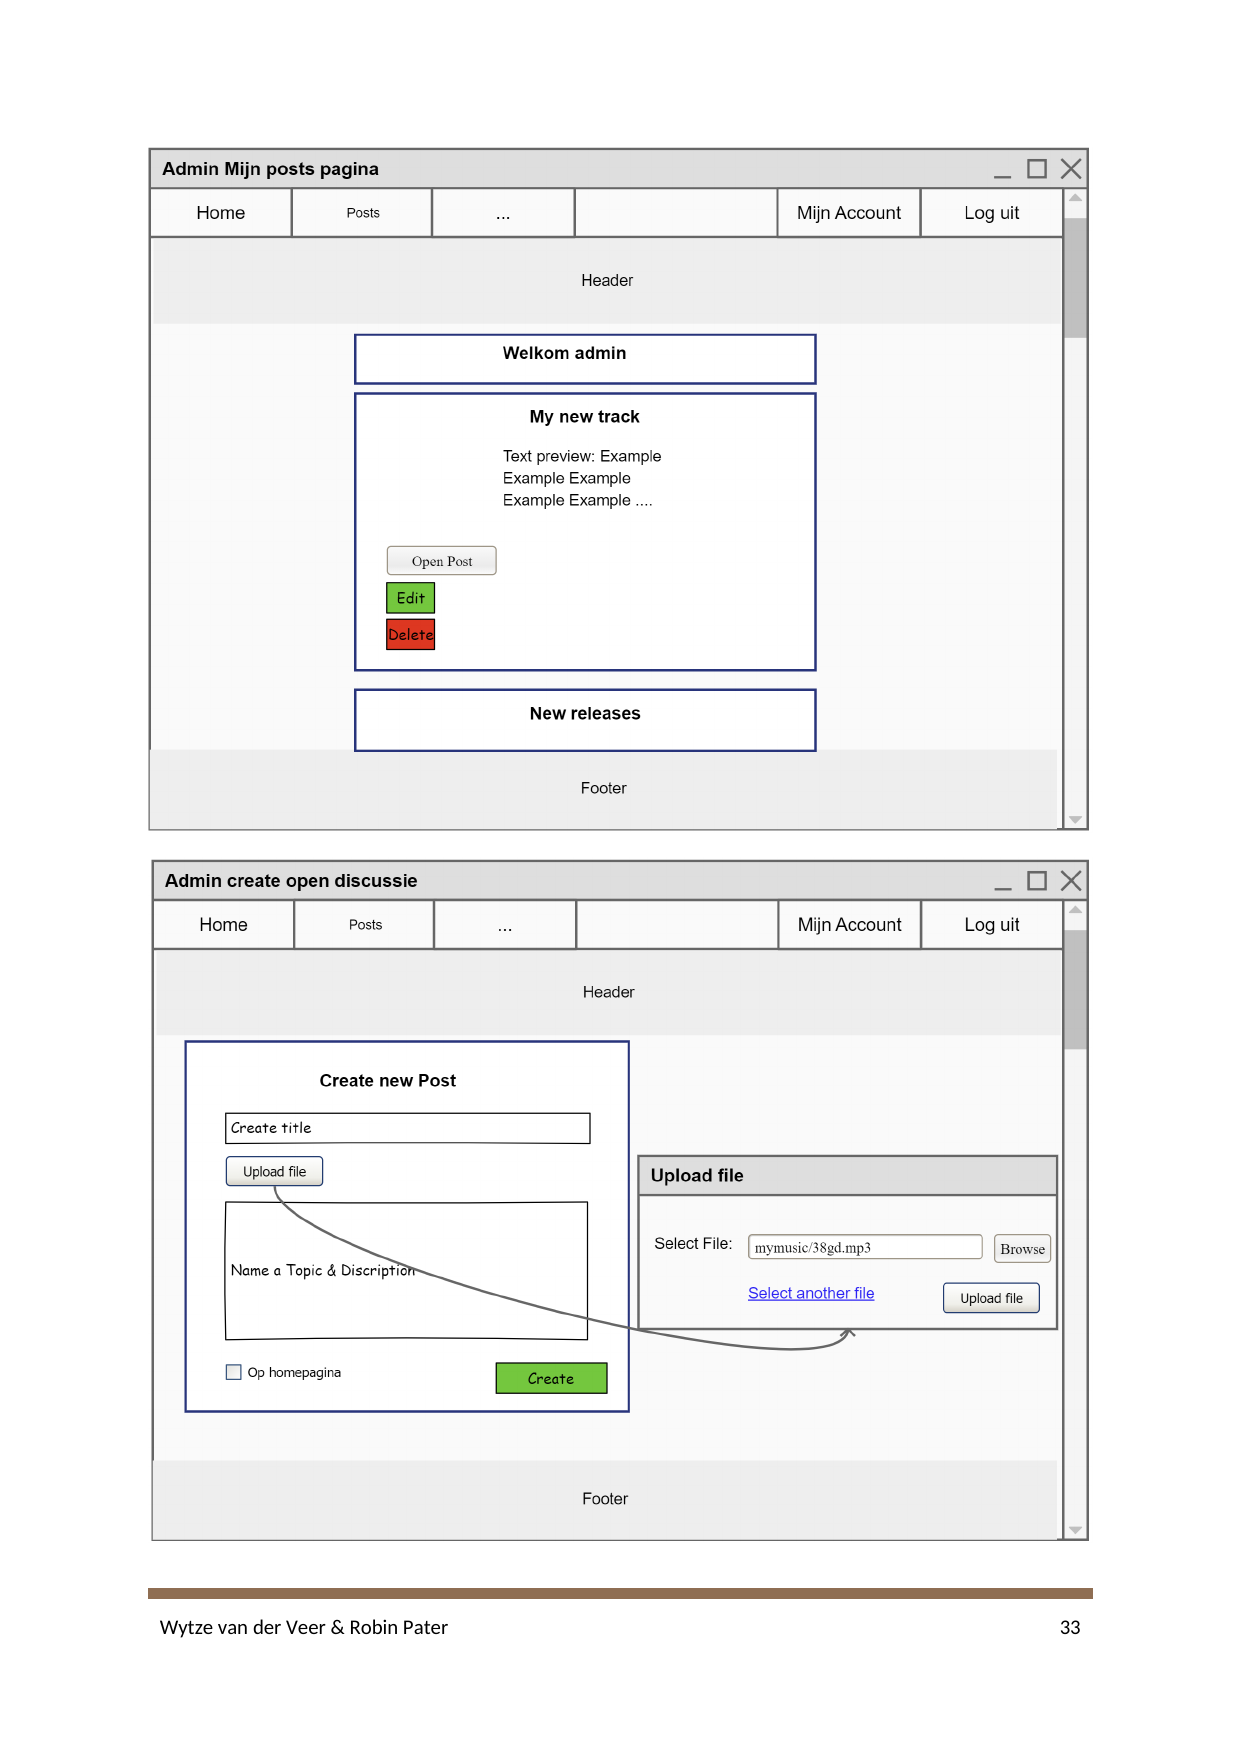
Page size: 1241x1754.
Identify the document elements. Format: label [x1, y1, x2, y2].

picture [147, 857, 1093, 1543]
picture [147, 147, 1093, 833]
